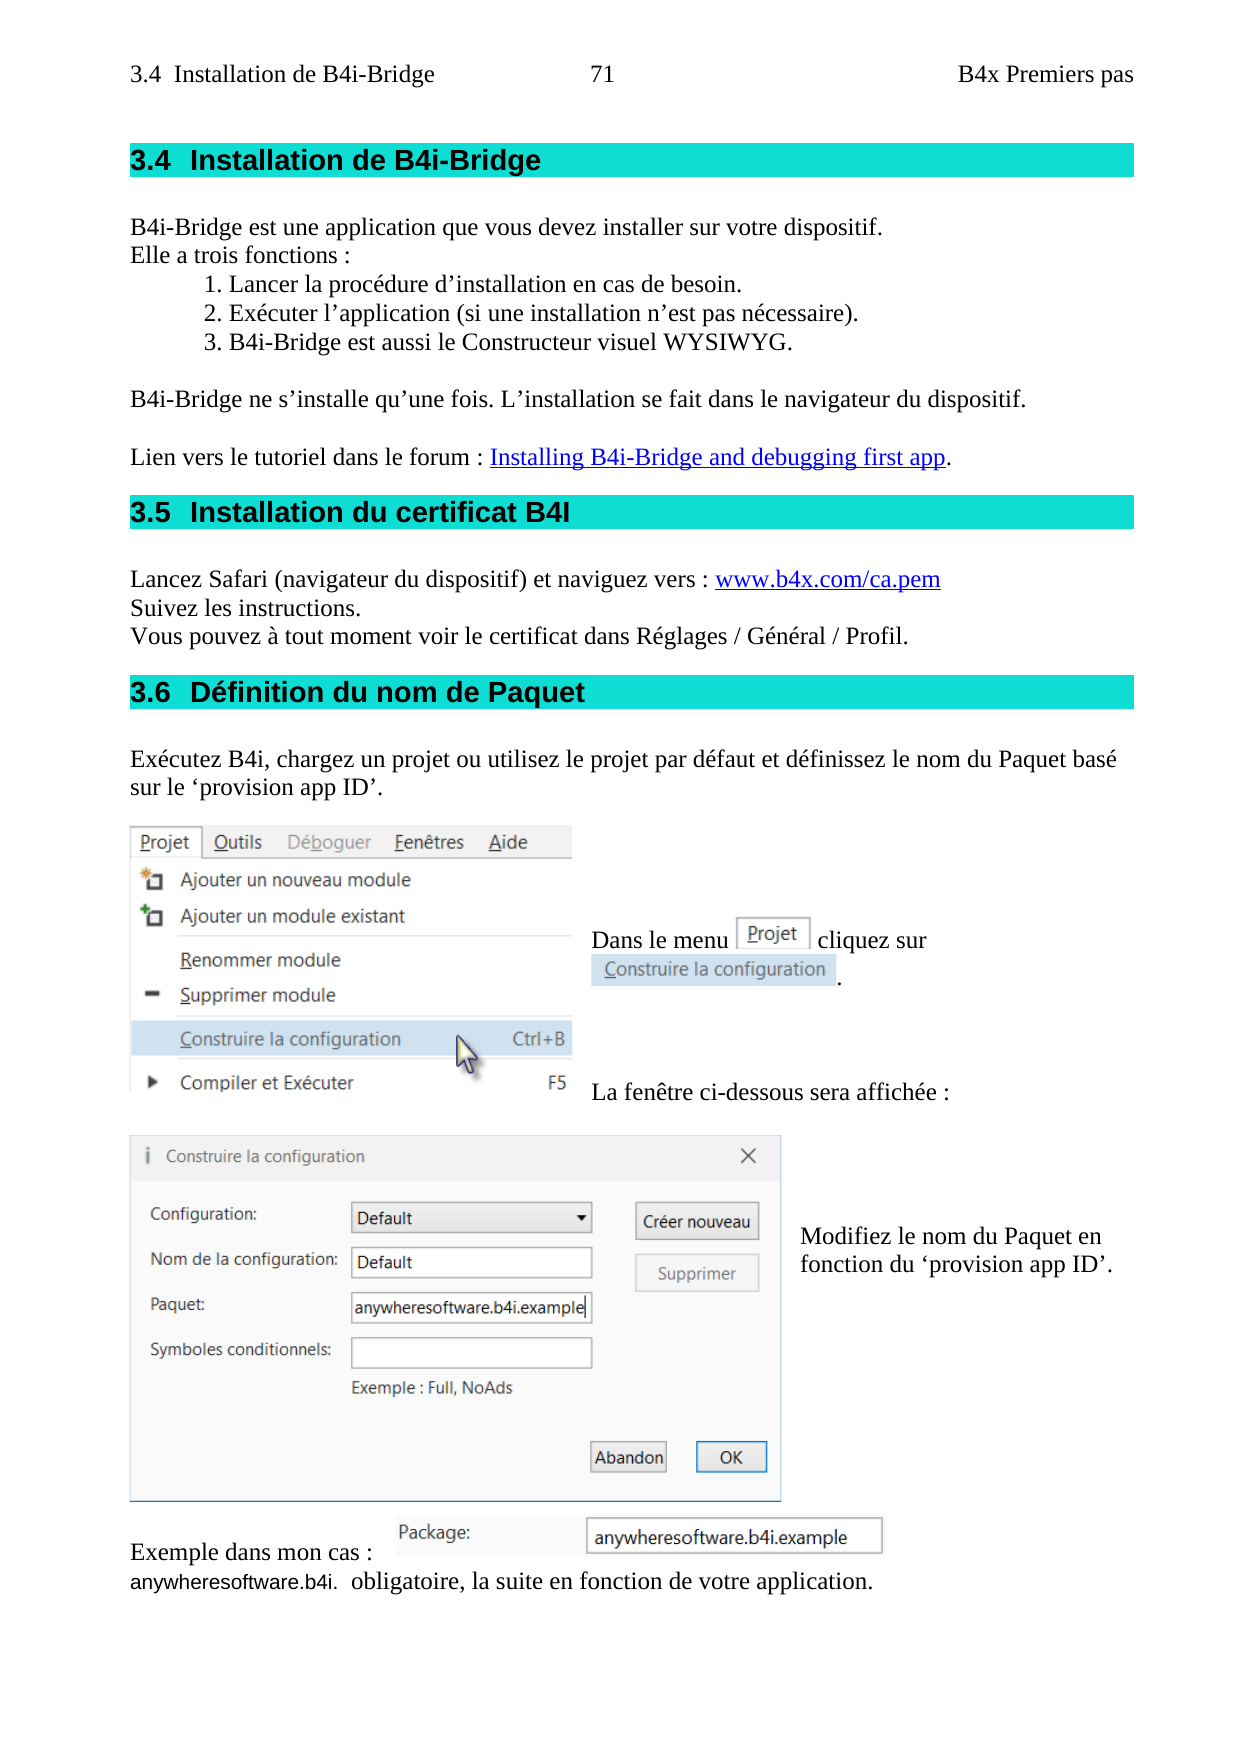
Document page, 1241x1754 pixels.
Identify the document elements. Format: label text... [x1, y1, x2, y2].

text Dans le menu cliquez sur . [573, 916, 1134, 991]
text Elle a trois fonctions : [130, 240, 1134, 269]
picture [735, 916, 812, 949]
text Exécutez B4i, chargez un projet ou utilisez le projet par défaut et définissez le nom du Paquet basé sur le ‘provision app ID’. [130, 715, 1134, 801]
text Modifiez le nom du Paquet en fonction du ‘provision app ID’. [782, 1221, 1134, 1278]
text Vous pouvez à tout moment voir le certificat dans Réglages / Général / Profil. [130, 621, 1134, 650]
text La fenêtre ci-dessous sera affichée : [130, 1077, 1134, 1106]
text Exemple dans mon cas : [130, 1537, 1134, 1566]
subtitle Définition du nom de Paquet [130, 675, 1134, 709]
text 3. B4i-Bridge est aussi le Constructeur visuel WYSIWYG. B4i-Bridge ne s’installe qu’une fois. L’installation se fait dans le navigateur du dispositif. [130, 327, 1134, 442]
picture [591, 954, 837, 986]
picture [129, 825, 573, 1092]
picture [395, 1515, 886, 1556]
subtitle Installation de B4i-Bridge [130, 143, 1134, 177]
text 1. Lancer la procédure d’installation en cas de besoin. [130, 269, 1134, 298]
picture [129, 1135, 782, 1502]
text Lien vers le tutoriel dans le forum : Installing B4i-Bridge and debugging first app. [130, 442, 1134, 470]
text anywheresoftware.b4i. obligatoire, la suite en fonction de votre application. [130, 1566, 1134, 1594]
text Suivez les instructions. [130, 593, 1134, 621]
subtitle Installation du certificat B4I [130, 495, 1134, 529]
text Lancez Safari (navigateur du dispositif) et naviguez vers : www.b4x.com/ca.pem [130, 564, 1134, 593]
text 2. Exécuter l’application (si une installation n’est pas nécessaire). [130, 298, 1134, 327]
text B4i-Bridge est une application que vous devez installer sur votre dispositif. [130, 212, 1134, 240]
